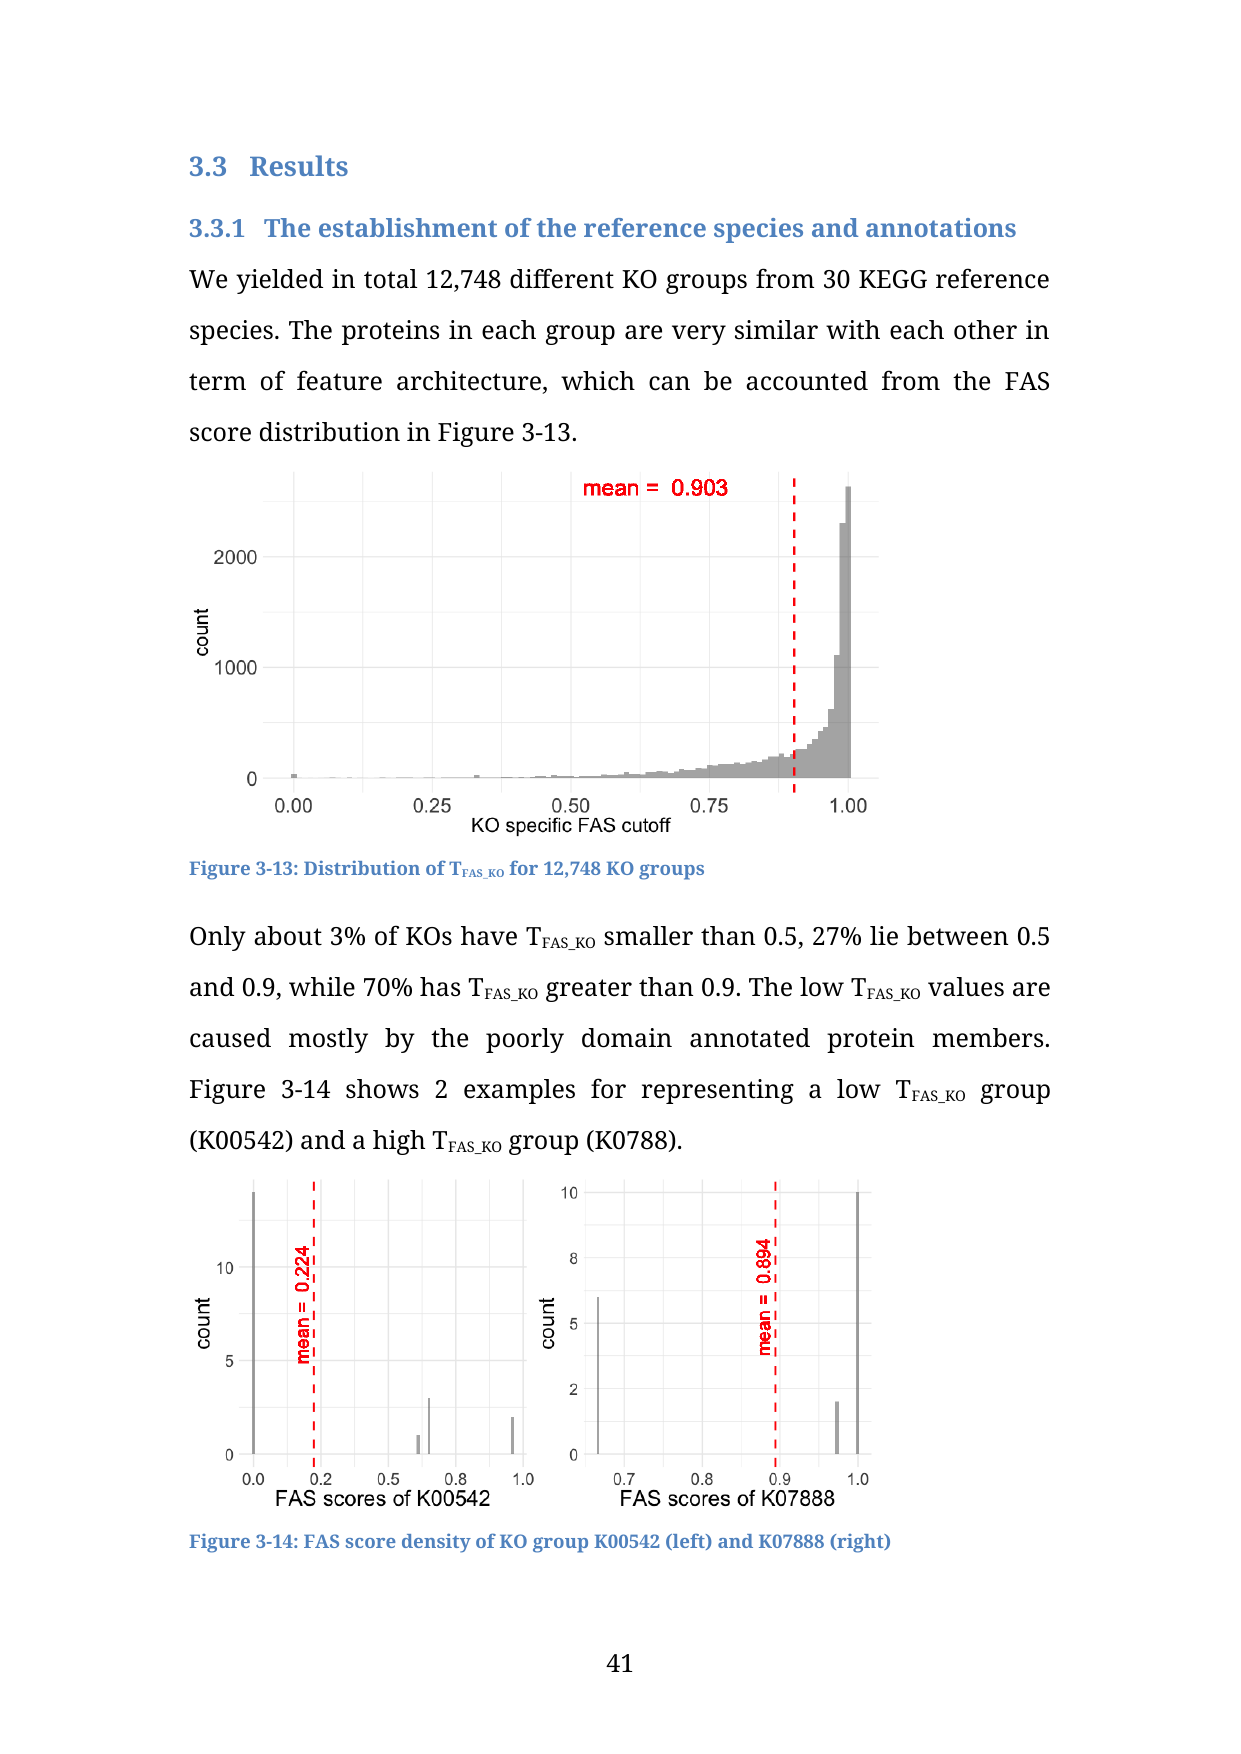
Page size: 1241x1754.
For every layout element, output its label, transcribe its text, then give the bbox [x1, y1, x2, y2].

picture [188, 466, 883, 839]
subtitle The establishment of the reference species and annotations [189, 211, 1051, 245]
subtitle Results [189, 148, 1051, 184]
picture [188, 1173, 877, 1511]
